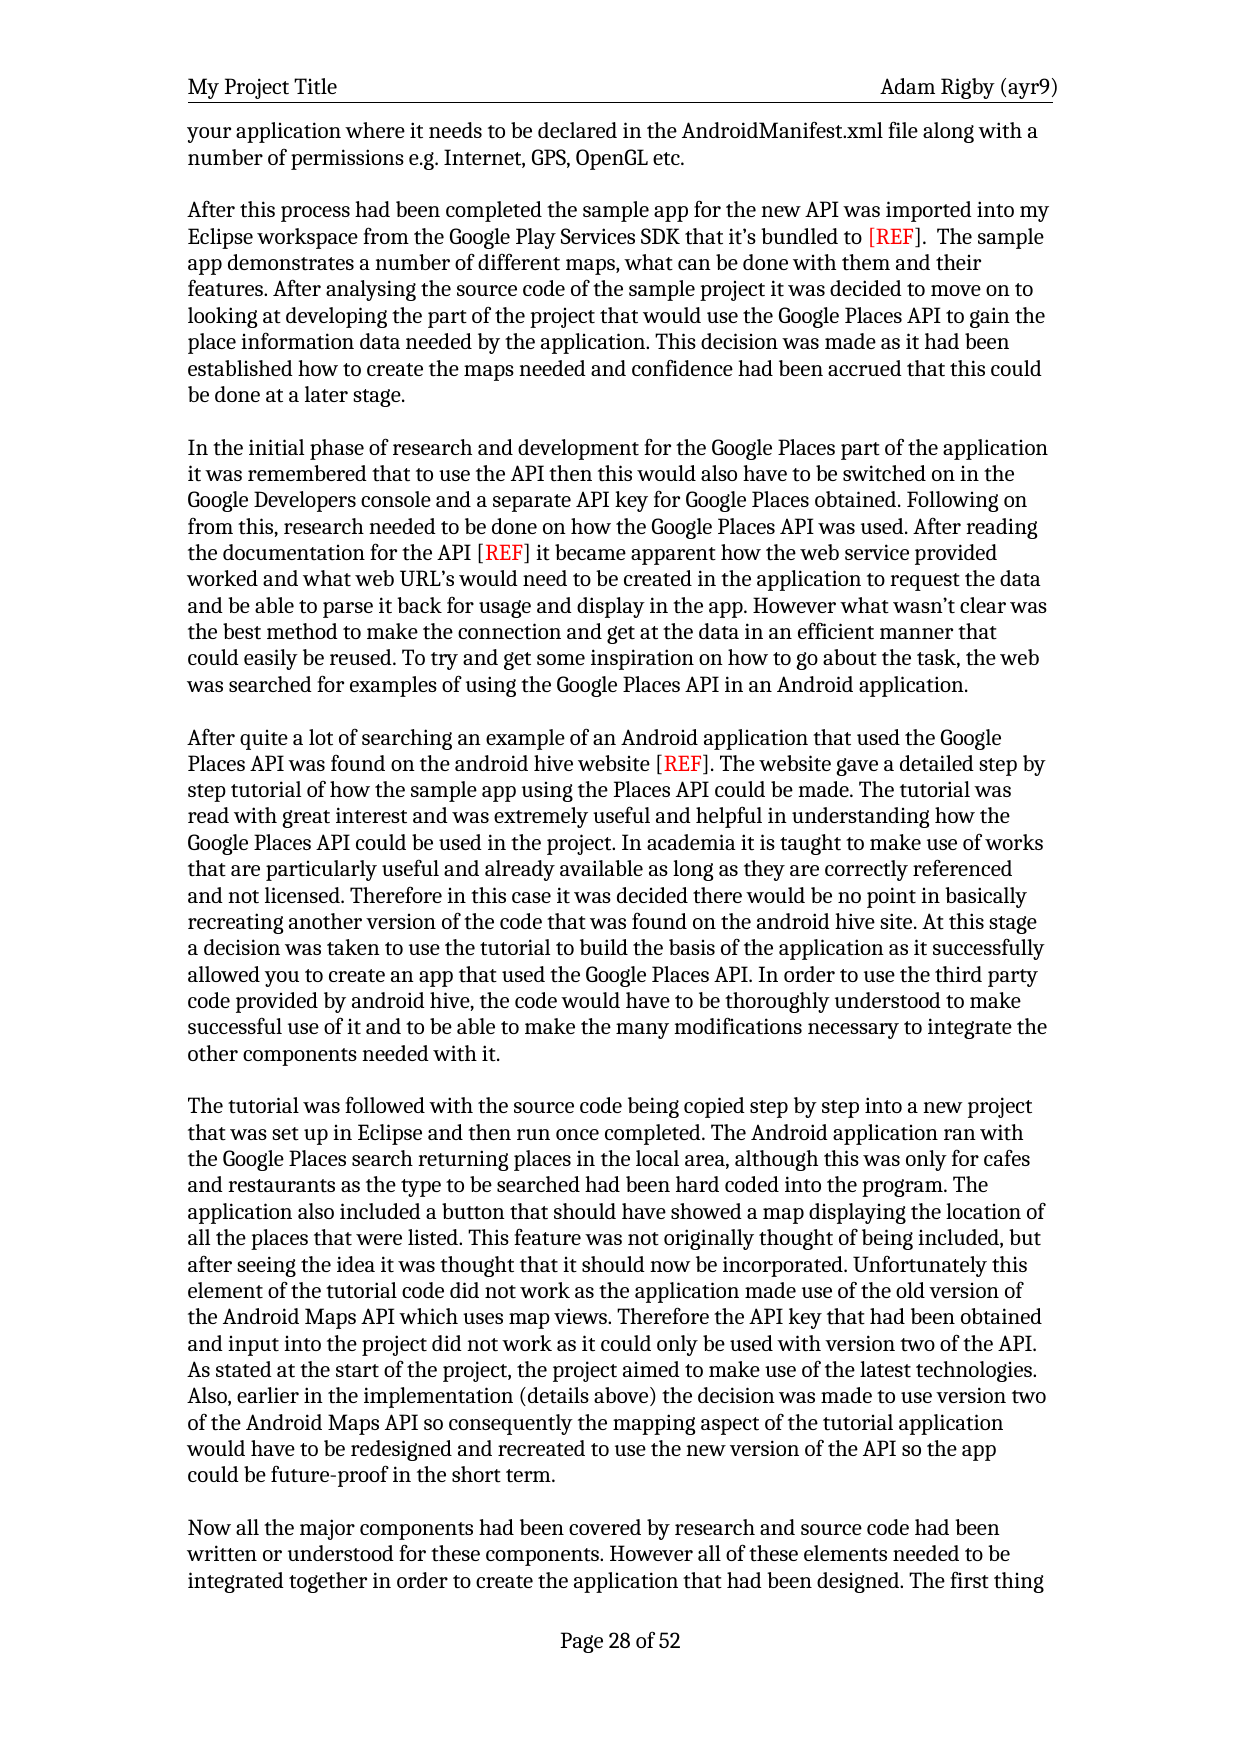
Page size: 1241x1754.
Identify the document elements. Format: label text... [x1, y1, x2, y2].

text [187, 118, 1053, 171]
text After quite a lot of searching an example of an Android application that used the Google Places API was found on the android hive website [REF]. The website gave a detailed step by step tutorial of how the sample app using the Places API could be made. The tutorial was read with great interest and was extremely useful and helpful in understanding how the Google Places API could be used in the project. In academia it is taught to make use of works that are particularly useful and already available as long as they are correctly referenced and not licensed. Therefore in this case it was decided there would be no point in basically recreating another version of the code that was found on the android hive site. At this stage a decision was taken to use the tutorial to build the basis of the application as it successfully allowed you to create an app that used the Google Places API. In order to use the third party code provided by android hive, the code would have to be thoroughly understood to make successful use of it and to be able to make the many modifications necessary to integrate the other components needed with it. [187, 724, 1053, 1067]
text After this process had been completed the sample app for the new API was imported into my Eclipse workspace from the Google Play Services SDK that it’s bundled to [REF]. The sample app demonstrates a number of different maps, what can be done with them and their features. After analysing the source code of the sample project it was decided to move on to looking at developing the part of the project that would use the Google Places API to gain the place information data needed by the application. This decision was made as it had been established how to create the maps needed and confidence had been accrued that this could be done at a later stage. [187, 197, 1053, 408]
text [187, 1515, 1053, 1594]
text The tutorial was followed with the source code being copied step by step into a new project that was set up in Eclipse and then run once completed. The Android application ran with the Google Places search returning places in the local area, although this was only for cafes and restaurants as the type to be searched had been hard coded into the program. The application also included a button that should have showed a map displaying the location of all the places that were listed. This feature was not originally thought of being included, but after seeing the idea it was thought that it should now be incorporated. Unfortunately this element of the tutorial code did not work as the application made use of the old version of the Android Maps API which uses map views. Therefore the API key that had been obtained and input into the project did not work as it could only be used with version two of the API. As stated at the start of the project, the project aimed to make use of the latest technologies. Also, earlier in the implementation (details above) the decision was made to use version two of the Android Maps API so consequently the mapping aspect of the tutorial application would have to be redesigned and recreated to use the new version of the API so the app could be future-proof in the short term. [187, 1093, 1053, 1488]
text In the initial phase of research and development for the Google Places part of the application it was remembered that to use the API then this would also have to be switched on in the Google Developers console and a separate API key for Google Places obtained. Following on from this, research needed to be done on how the Google Places API was used. After reading the documentation for the API [REF] it became apparent how the web service provided worked and what web URL’s would need to be created in the application to request the data and be able to parse it back for usage and display in the app. However what wasn’t clear was the best method to make the connection and get at the data in an efficient manner that could easily be reused. To try and get some inspiration on how to go about the task, the web was searched for examples of using the Google Places API in an Android application. [187, 434, 1053, 698]
